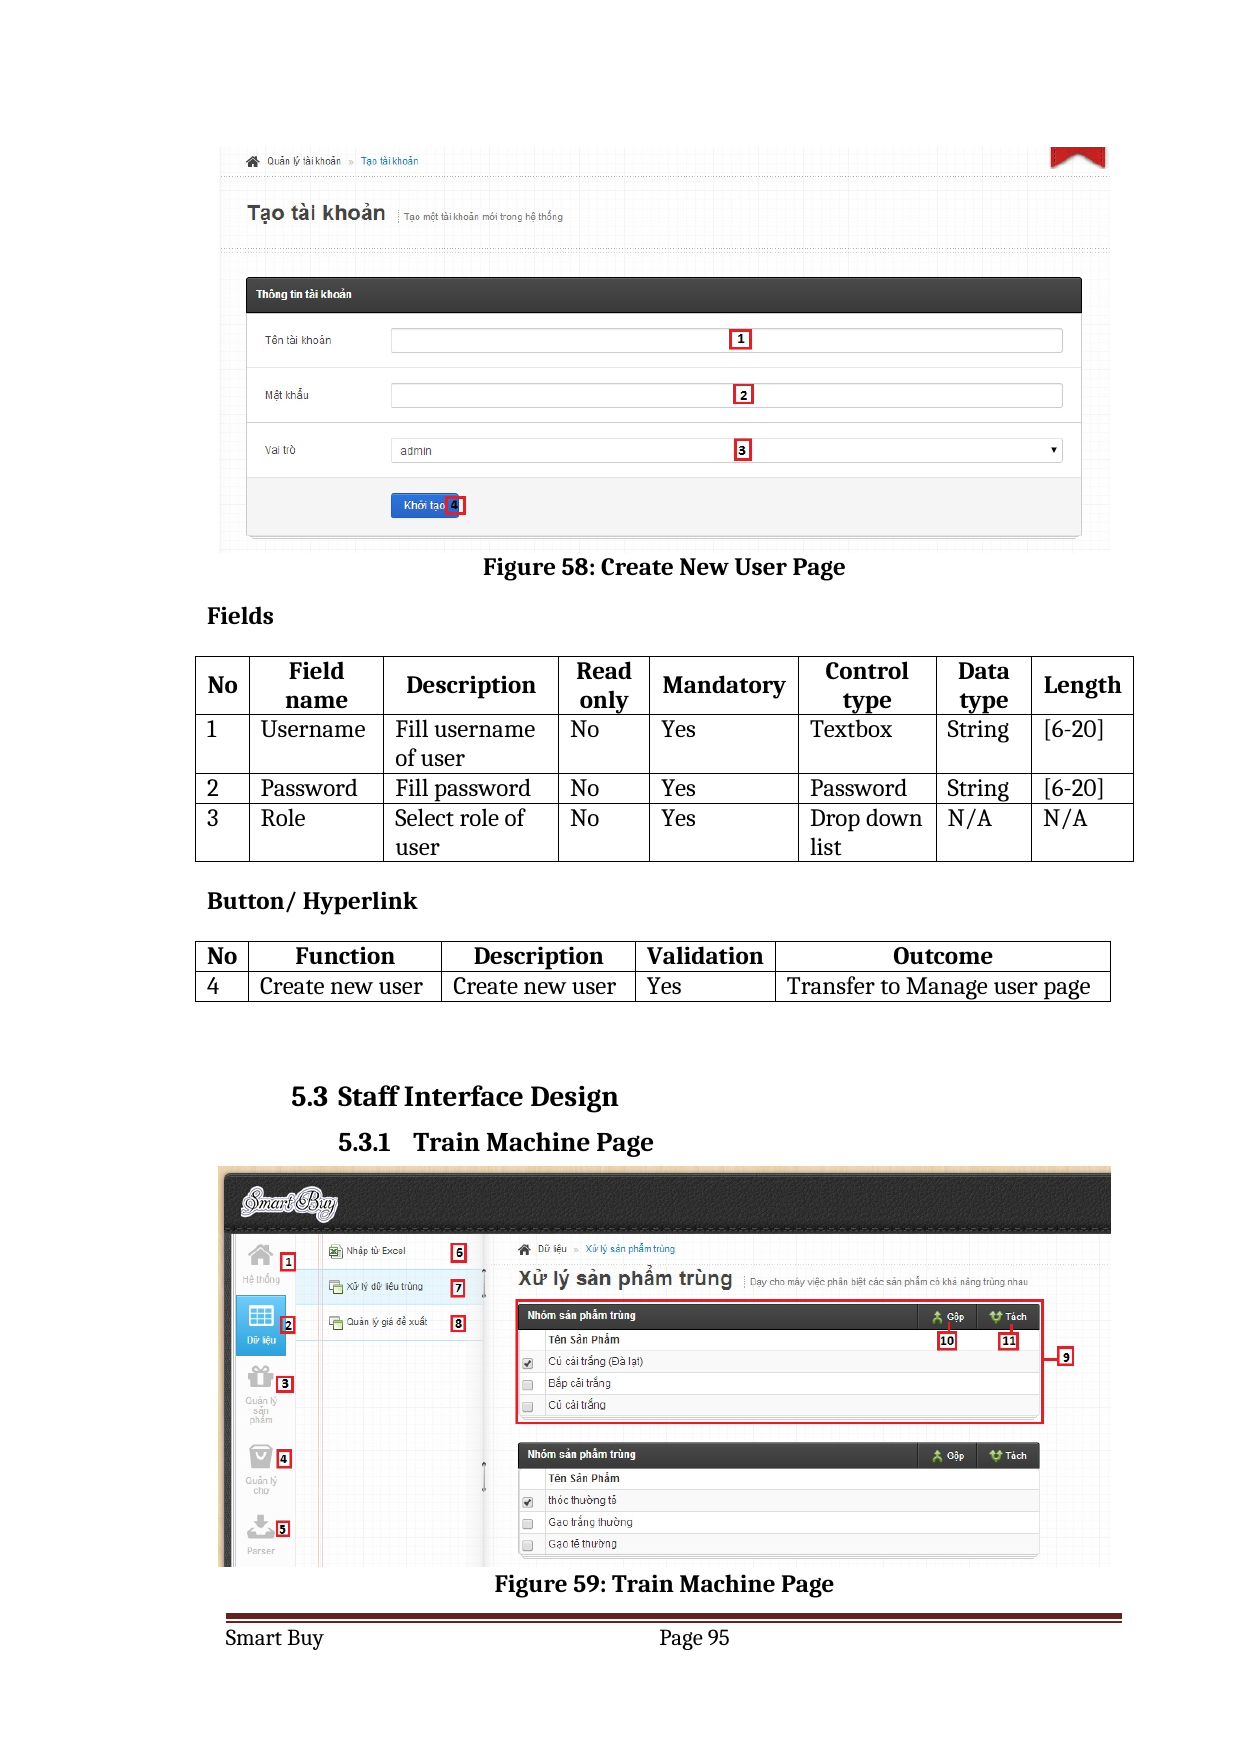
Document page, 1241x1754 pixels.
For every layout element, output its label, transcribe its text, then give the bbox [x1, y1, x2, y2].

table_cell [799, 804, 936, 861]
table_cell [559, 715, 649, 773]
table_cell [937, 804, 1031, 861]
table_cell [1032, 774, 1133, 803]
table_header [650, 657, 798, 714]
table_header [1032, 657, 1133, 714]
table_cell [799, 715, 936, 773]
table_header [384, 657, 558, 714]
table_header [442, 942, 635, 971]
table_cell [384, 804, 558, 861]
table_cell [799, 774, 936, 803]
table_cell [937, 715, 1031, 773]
picture [218, 147, 1110, 553]
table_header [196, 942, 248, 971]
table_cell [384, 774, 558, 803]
text Button/ Hyperlink [207, 887, 1122, 916]
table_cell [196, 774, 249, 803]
picture [218, 1166, 1111, 1567]
text Fields [207, 602, 1122, 631]
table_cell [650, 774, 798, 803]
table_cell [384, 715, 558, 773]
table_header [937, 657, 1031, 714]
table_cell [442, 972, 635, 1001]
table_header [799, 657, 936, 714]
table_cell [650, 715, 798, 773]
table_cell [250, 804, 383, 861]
subtitle Train Machine Page [338, 1127, 1122, 1158]
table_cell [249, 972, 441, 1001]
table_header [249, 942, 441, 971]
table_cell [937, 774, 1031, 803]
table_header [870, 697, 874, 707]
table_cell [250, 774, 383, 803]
subtitle Staff Interface Design [291, 1081, 1122, 1114]
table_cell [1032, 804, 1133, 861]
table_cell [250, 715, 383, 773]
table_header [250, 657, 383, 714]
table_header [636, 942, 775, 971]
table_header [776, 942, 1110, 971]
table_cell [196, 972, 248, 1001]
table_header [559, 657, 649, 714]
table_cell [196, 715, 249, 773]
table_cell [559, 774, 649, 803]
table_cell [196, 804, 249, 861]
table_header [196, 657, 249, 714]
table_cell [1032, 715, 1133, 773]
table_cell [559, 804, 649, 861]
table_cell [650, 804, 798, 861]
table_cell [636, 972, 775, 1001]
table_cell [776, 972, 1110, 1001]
